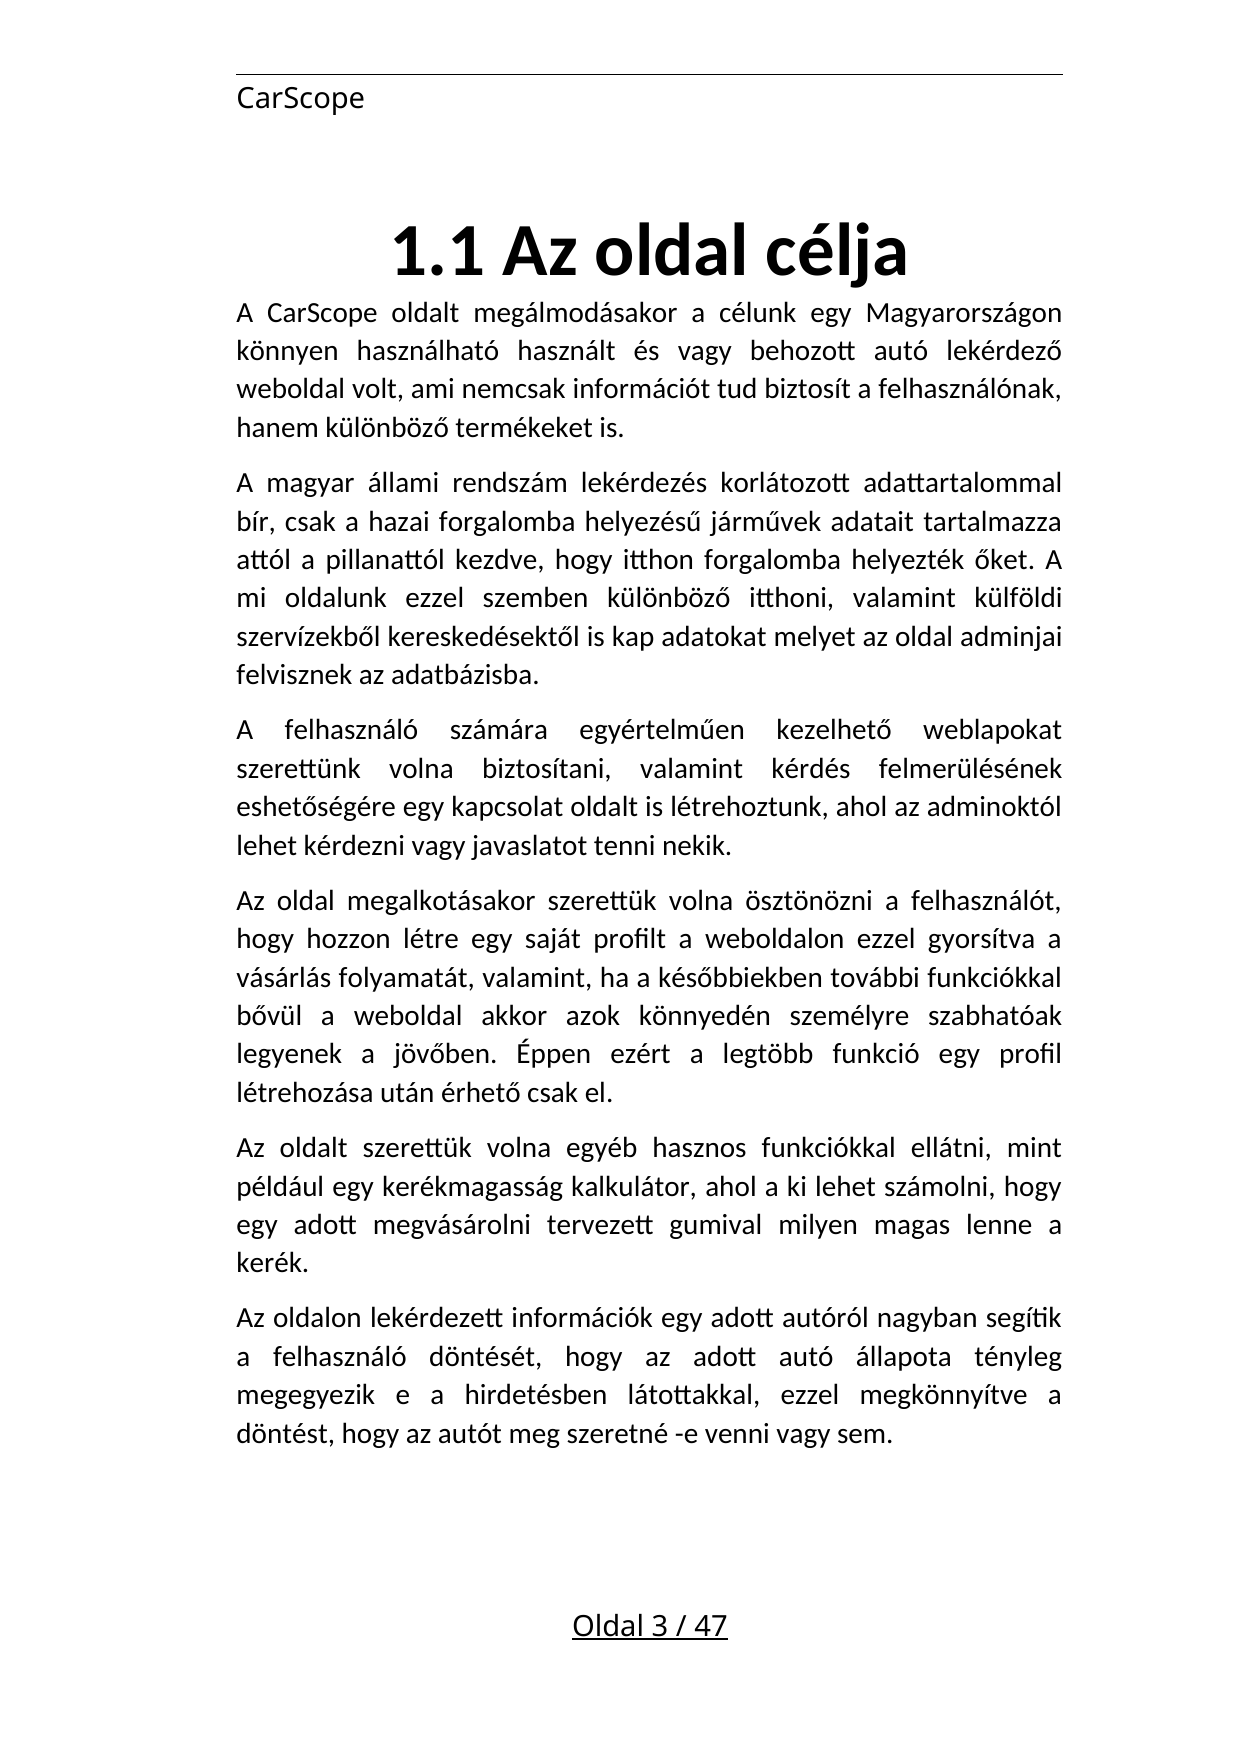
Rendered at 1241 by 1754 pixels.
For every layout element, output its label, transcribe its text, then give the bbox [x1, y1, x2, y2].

subtitle 1.1 Az oldal célja [236, 202, 1063, 294]
text Az oldalon lekérdezett információk egy adott autóról nagyban segítik a felhasználó döntését, hogy az adott autó állapota tényleg megegyezik e a hirdetésben látottakkal, ezzel megkönnyítve a döntést, hogy az autót meg szeretné -e venni vagy sem. [236, 1299, 1063, 1451]
text A magyar állami rendszám lekérdezés korlátozott adattartalommal bír, csak a hazai forgalomba helyezésű járművek adatait tartalmazza attól a pillanattól kezdve, hogy itthon forgalomba helyezték őket. A mi oldalunk ezzel szemben különböző itthoni, valamint külföldi szervízekből kereskedésektől is kap adatokat melyet az oldal adminjai felvisznek az adatbázisba. [236, 464, 1063, 692]
text Az oldal megalkotásakor szerettük volna ösztönözni a felhasználót, hogy hozzon létre egy saját profilt a weboldalon ezzel gyorsítva a vásárlás folyamatát, valamint, ha a későbbiekben további funkciókkal bővül a weboldal akkor azok könnyedén személyre szabhatóak legyenek a jövőben. Éppen ezért a legtöbb funkció egy profil létrehozása után érhető csak el. [236, 882, 1063, 1110]
text Az oldalt szerettük volna egyéb hasznos funkciókkal ellátni, mint például egy kerékmagasság kalkulátor, ahol a ki lehet számolni, hogy egy adott megvásárolni tervezett gumival milyen magas lenne a kerék. [236, 1129, 1063, 1280]
text A felhasználó számára egyértelműen kezelhető weblapokat szerettünk volna biztosítani, valamint kérdés felmerülésének eshetőségére egy kapcsolat oldalt is létrehoztunk, ahol az adminoktól lehet kérdezni vagy javaslatot tenni nekik. [236, 711, 1063, 862]
text A CarScope oldalt megálmodásakor a célunk egy Magyarországon könnyen használható használt és vagy behozott autó lekérdező weboldal volt, ami nemcsak információt tud biztosít a felhasználónak, hanem különböző termékeket is. [236, 294, 1063, 445]
